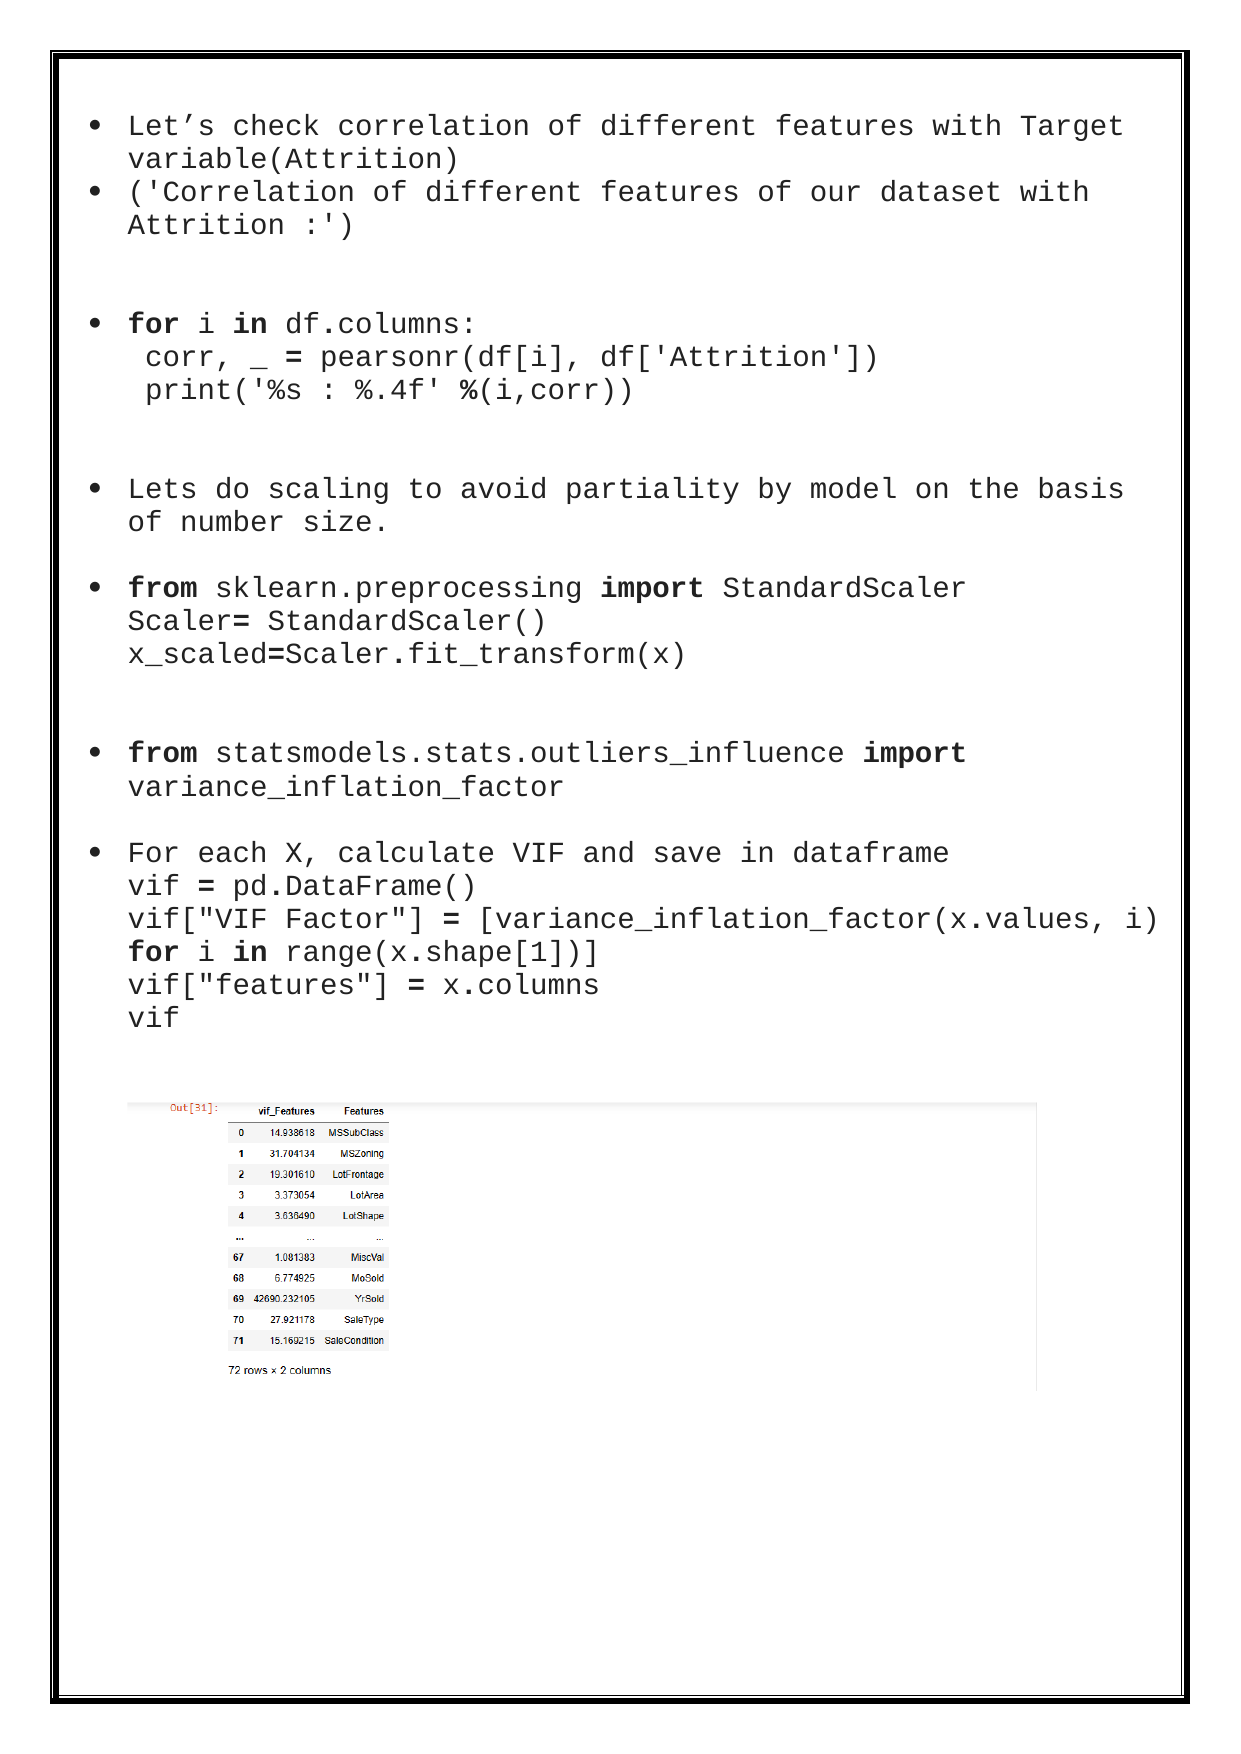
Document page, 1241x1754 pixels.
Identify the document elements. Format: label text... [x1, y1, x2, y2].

list from sklearn.preprocessing import StandardScaler [90, 573, 1165, 607]
list vif["features"] = x.columns [127, 970, 1165, 1003]
list For each X, calculate VIF and save in dataframe [90, 838, 1165, 871]
list corr, _ = pearsonr(df[i], df['Attrition']) [127, 342, 1165, 375]
list Let’s check correlation of different features with Target variable(Attrition) [90, 111, 1165, 177]
list Lets do scaling to avoid partiality by model on the basis of number size. [90, 474, 1165, 541]
list Scaler= StandardScaler() [127, 607, 1165, 639]
list vif [127, 1003, 1165, 1036]
list for i in df.columns: [90, 309, 1165, 342]
list x_scaled=Scaler.fit_transform(x) [127, 639, 1165, 673]
list from statsmodels.stats.outliers_influence import variance_inflation_factor [90, 739, 1165, 805]
list vif = pd.DataFrame() [127, 871, 1165, 904]
picture [127, 1101, 1037, 1391]
list print('%s : %.4f' %(i,corr)) [127, 375, 1165, 408]
list vif["VIF Factor"] = [variance_inflation_factor(x.values, i) for i in range(x.shape[1])] [127, 904, 1165, 970]
list ('Correlation of different features of our dataset with Attrition :') [90, 177, 1165, 243]
